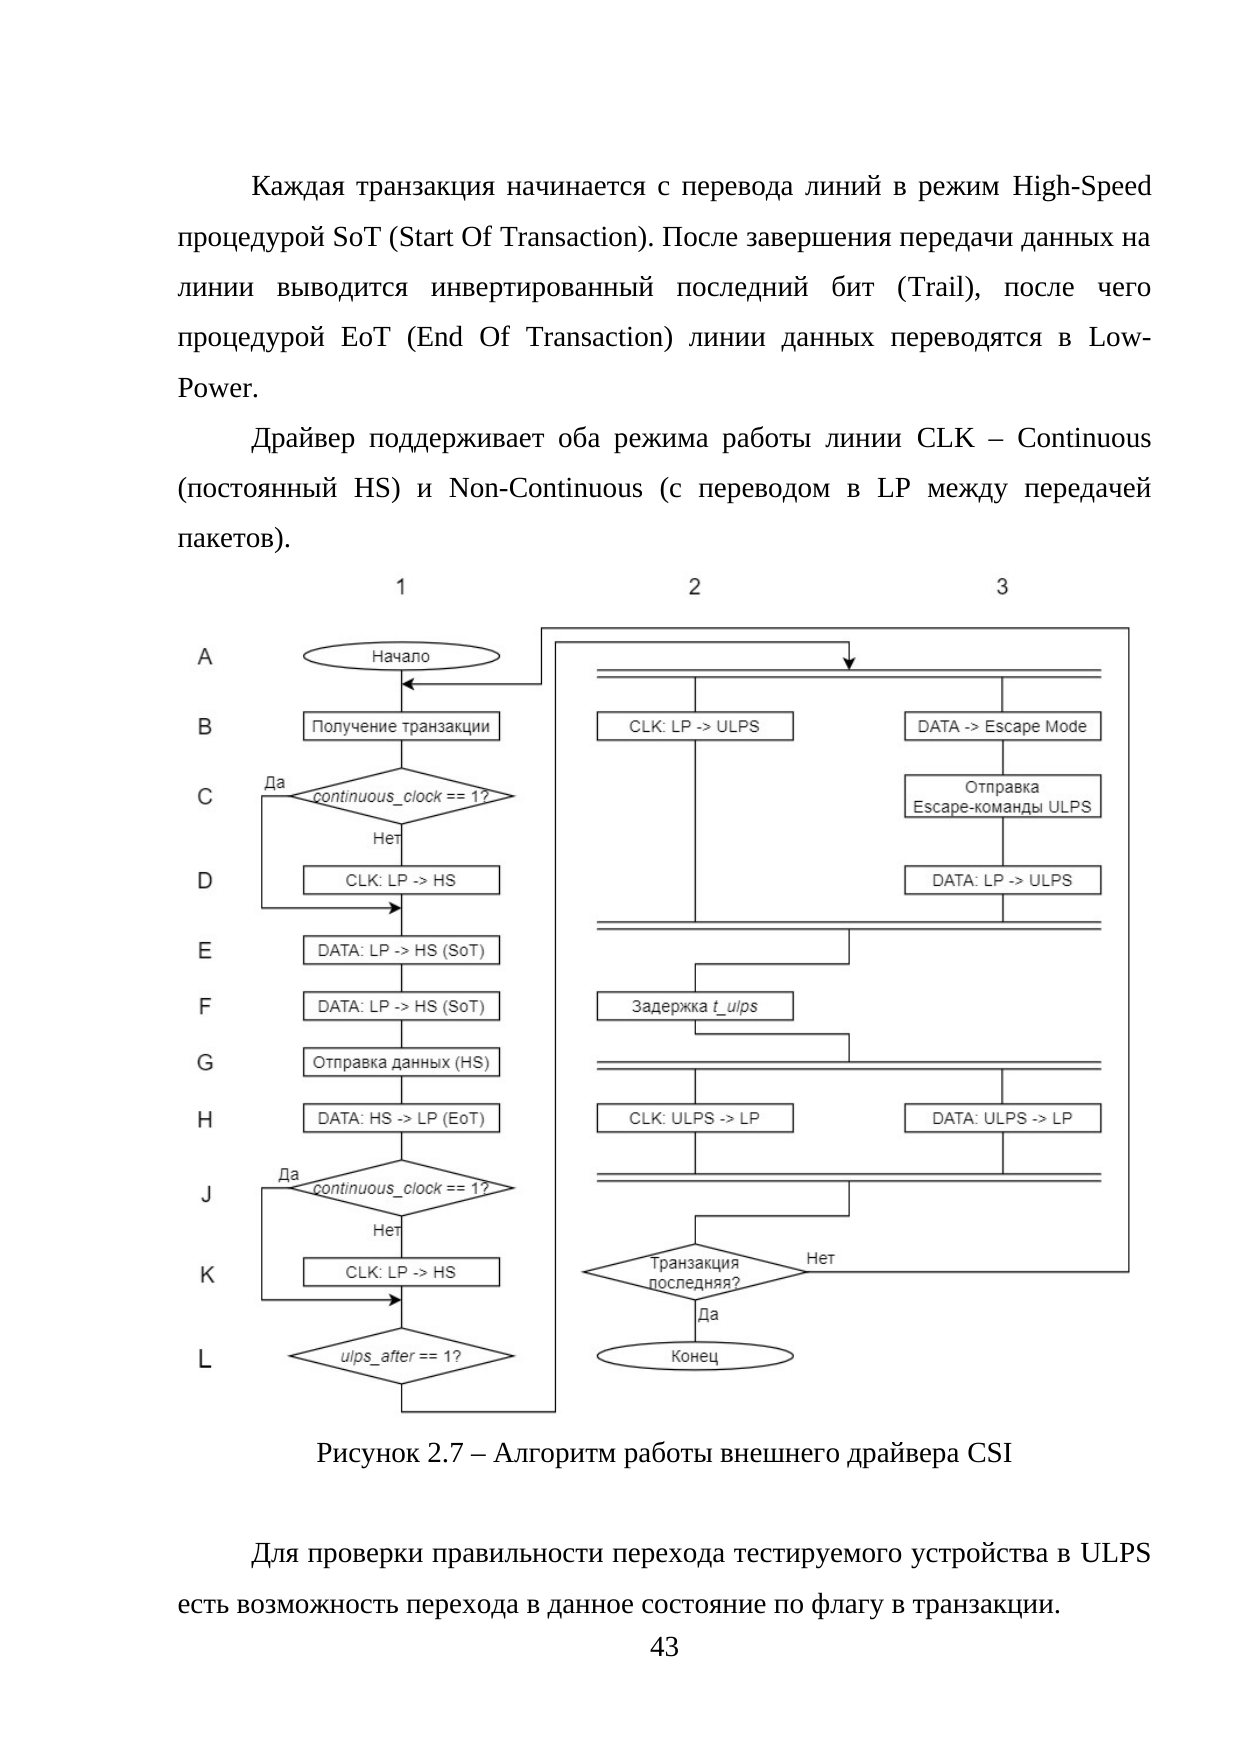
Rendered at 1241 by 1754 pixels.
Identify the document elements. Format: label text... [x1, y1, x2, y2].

picture [189, 571, 1140, 1418]
text Рисунок 2.7 – Алгоритм работы внешнего драйвера CSI [177, 1435, 1152, 1468]
text Для проверки правильности перехода тестируемого устройства в ULPS есть возможность перехода в данное состояние по флагу в транзакции. [177, 1535, 1152, 1619]
text Драйвер поддерживает оба режима работы линии CLK – Continuous (постоянный HS) и Non-Continuous (с переводом в LP между передачей пакетов). [177, 420, 1152, 554]
text Каждая транзакция начинается с перевода линий в режим High-Speed процедурой SoT (Start Of Transaction). После завершения передачи данных на линии выводится инвертированный последний бит (Trail), после чего процедурой EoT (End Of Transaction) линии данных переводятся в Low-Power. [177, 168, 1152, 403]
